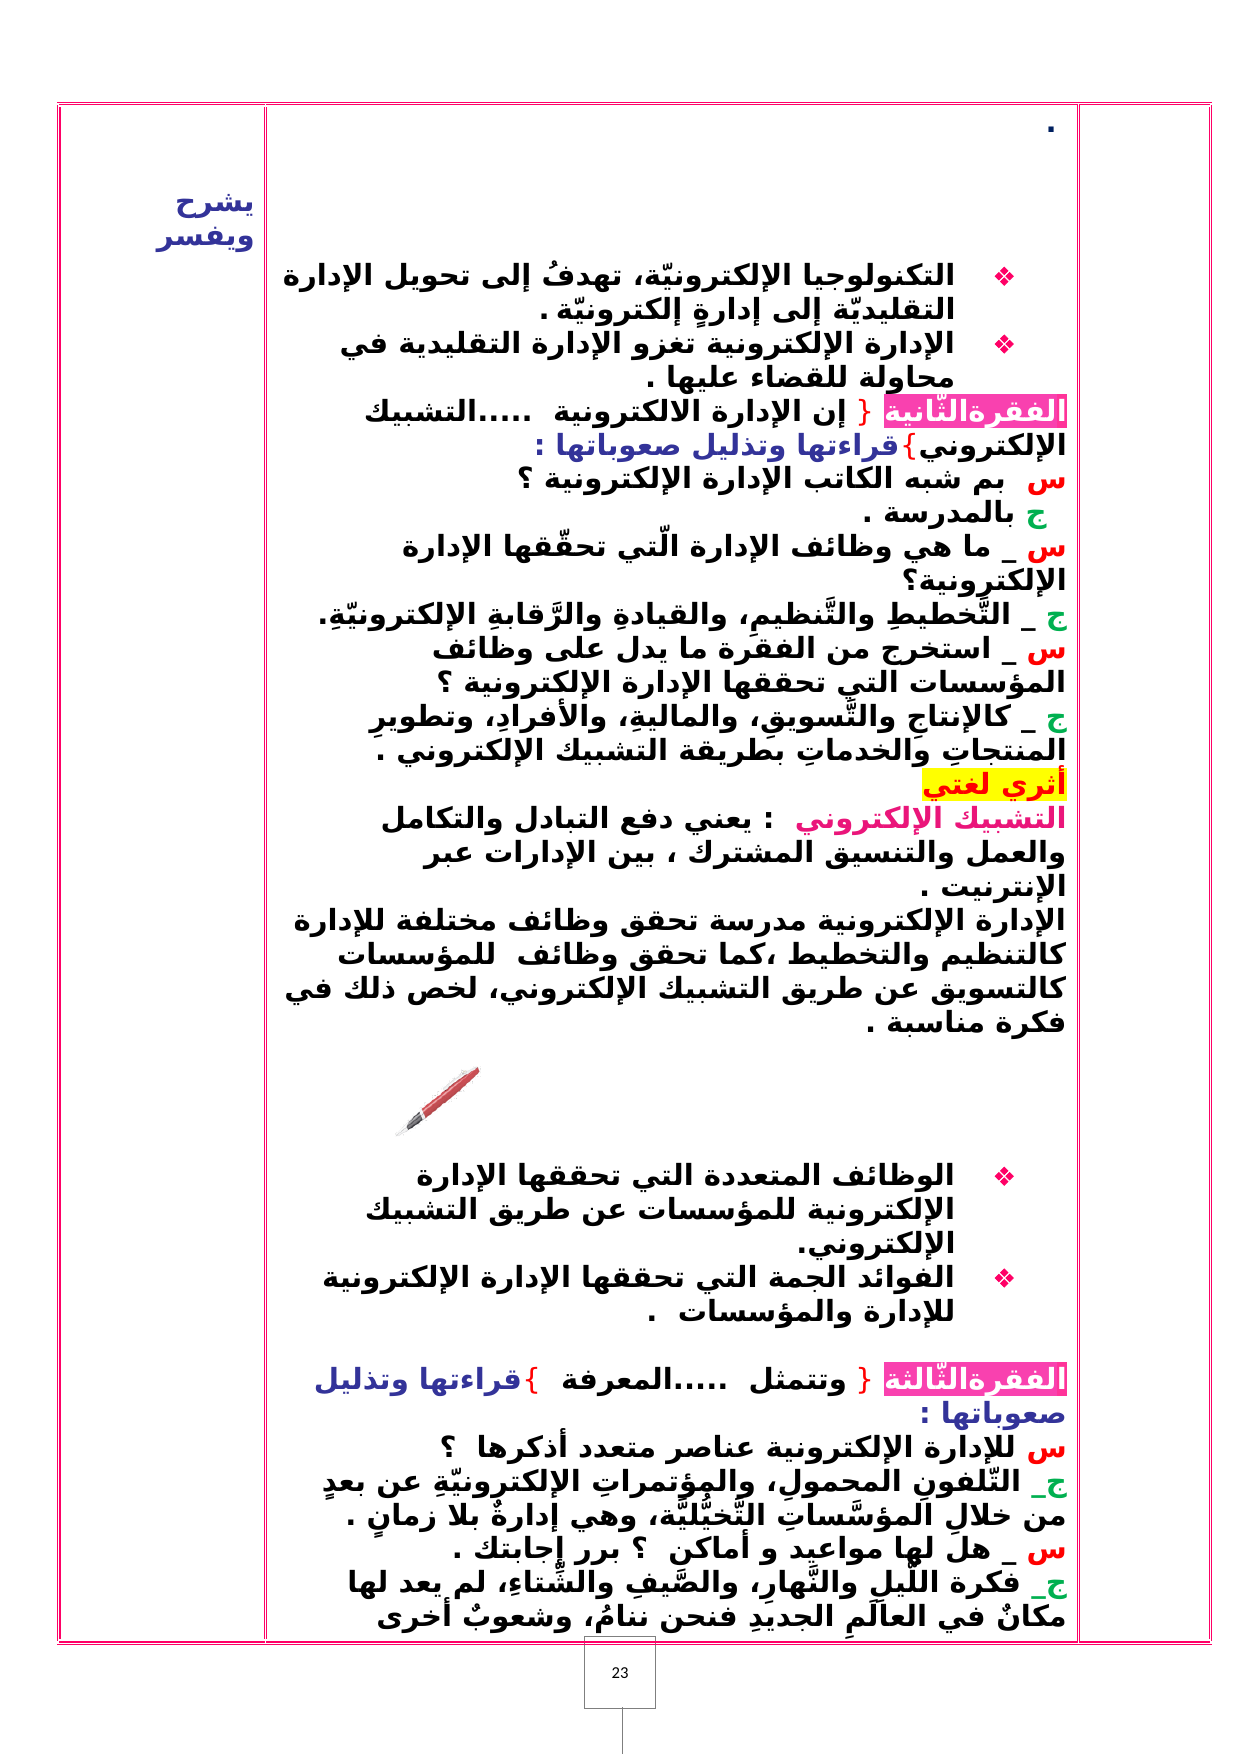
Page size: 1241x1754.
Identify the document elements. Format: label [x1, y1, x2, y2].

picture [391, 1058, 484, 1145]
table_cell [266, 105, 1077, 1641]
table_cell [59, 103, 266, 1641]
table_cell [1080, 103, 1211, 1641]
